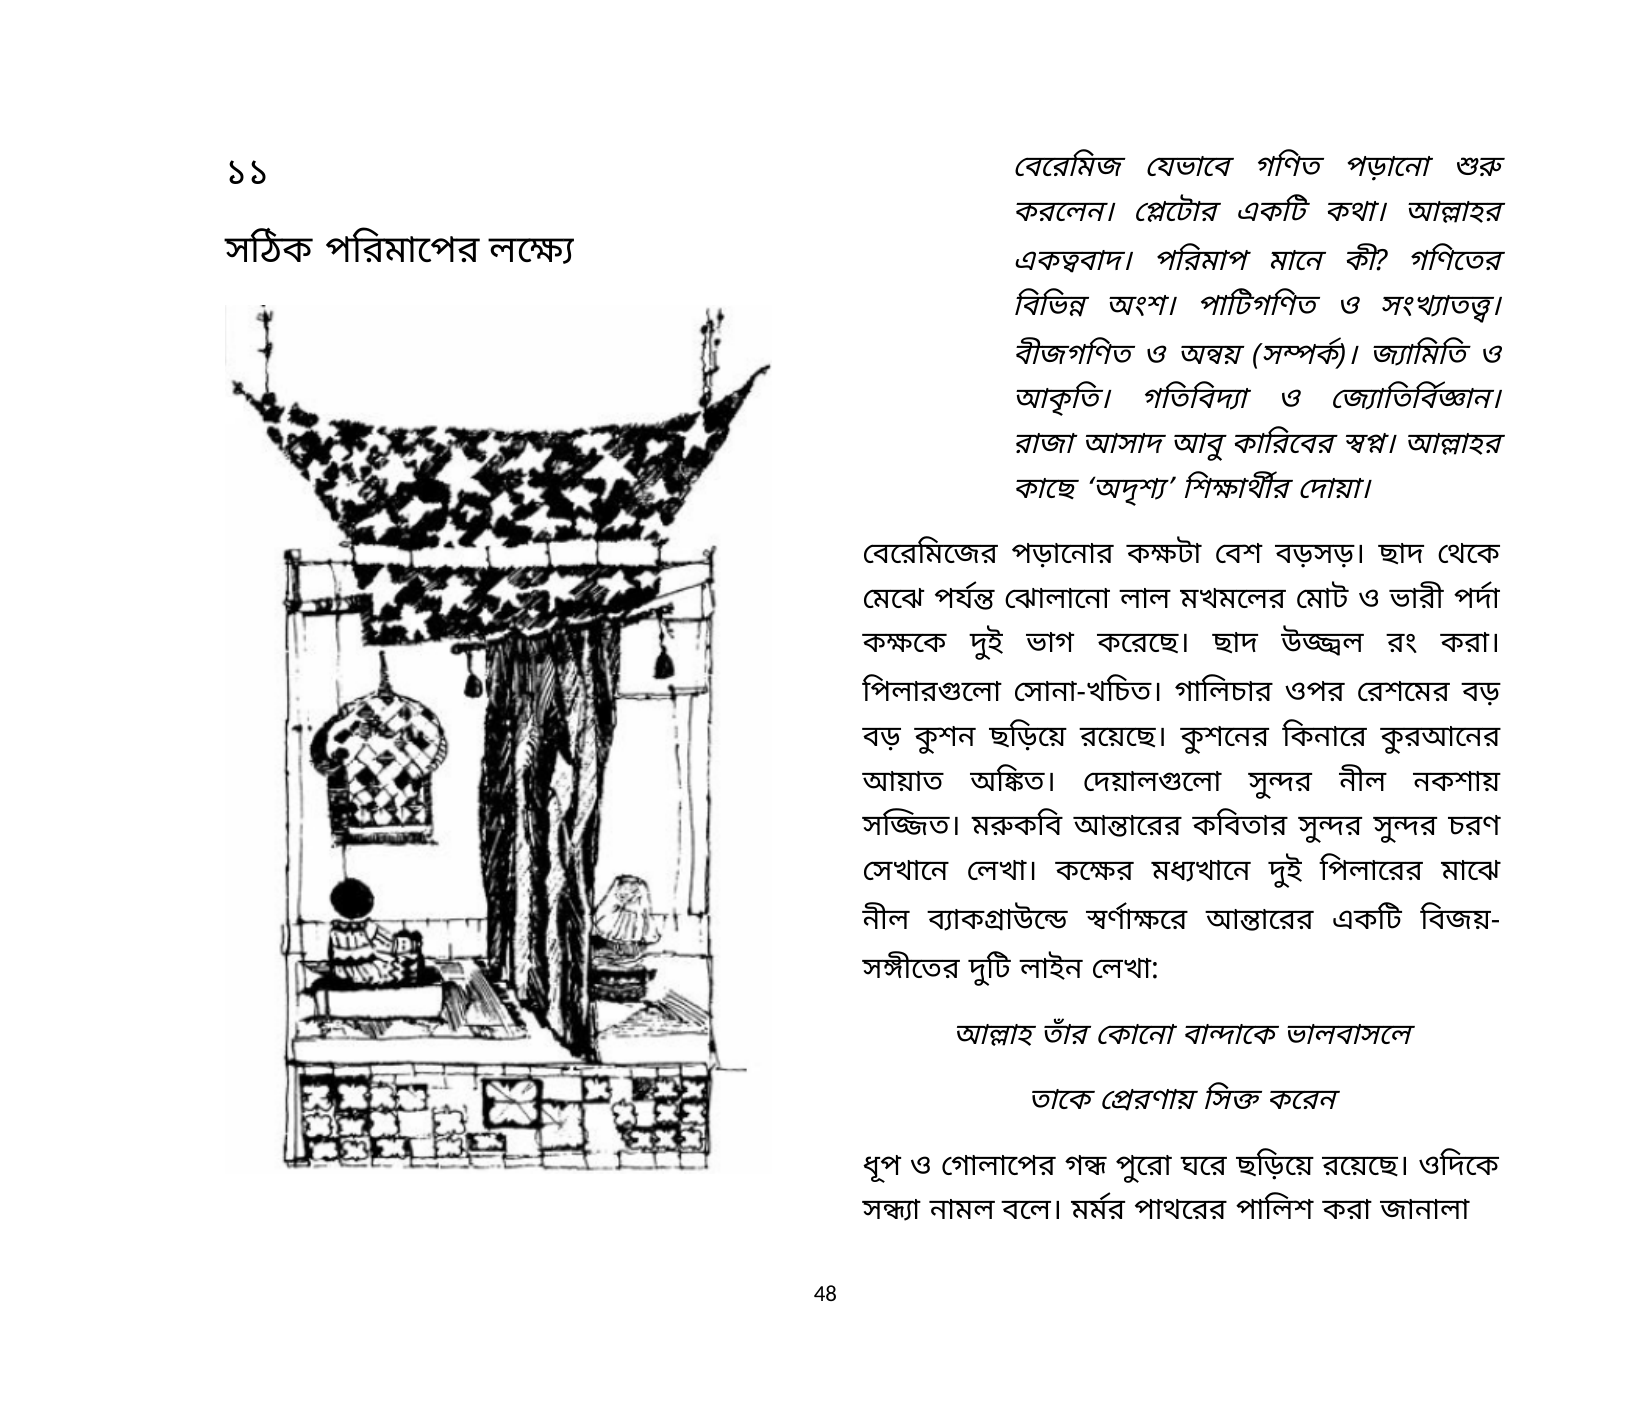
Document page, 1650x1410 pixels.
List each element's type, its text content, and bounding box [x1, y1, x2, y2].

text ১১ [225, 150, 787, 200]
text তাকে প্রেরণায় সিক্ত করেন [862, 1083, 1500, 1121]
text বেরেমিজ যেভাবে গণিত পড়ানো শুরু করলেন। প্লেটোর একটি কথা। আল্লাহর একত্ববাদ। পরিমাপ মানে কী? গণিতের বিভিন্ন অংশ। পাটিগণিত ও সংখ্যাতত্ত্ব। বীজগণিত ও অন্বয় (সম্পর্ক)। জ্যামিতি ও আকৃতি। গতিবিদ্যা ও জ্যোতির্বিজ্ঞান। রাজা আসাদ আবু কারিবের স্বপ্ন। আল্লাহর কাছে ‘অদৃশ্য’ শিক্ষার্থীর দোয়া। [1012, 150, 1500, 510]
picture [225, 305, 772, 1174]
text সঠিক পরিমাপের লক্ষ্যে [225, 228, 787, 278]
text বেরেমিজের পড়ানোর কক্ষটা বেশ বড়সড়। ছাদ থেকে মেঝে পর্যন্ত ঝোলানো লাল মখমলের মোট ও ভারী পর্দা কক্ষকে দুই ভাগ করেছে। ছাদ উজ্জ্বল রং করা। পিলারগুলো সোনা-খচিত। গালিচার ওপর রেশমের বড় বড় কুশন ছড়িয়ে রয়েছে। কুশনের কিনারে কুরআনের আয়াত অঙ্কিত। দেয়ালগুলো সুন্দর নীল নকশায় সজ্জিত। মরুকবি আন্তারের কবিতার সুন্দর সুন্দর চরণ সেখানে লেখা। কক্ষের মধ্যখানে দুই পিলারের মাঝে নীল ব্যাকগ্রাউন্ডে স্বর্ণাক্ষরে আন্তারের একটি বিজয়-সঙ্গীতের দুটি লাইন লেখা: [862, 537, 1500, 990]
text আল্লাহ তাঁর কোনো বান্দাকে ভালবাসলে [862, 1017, 1500, 1056]
